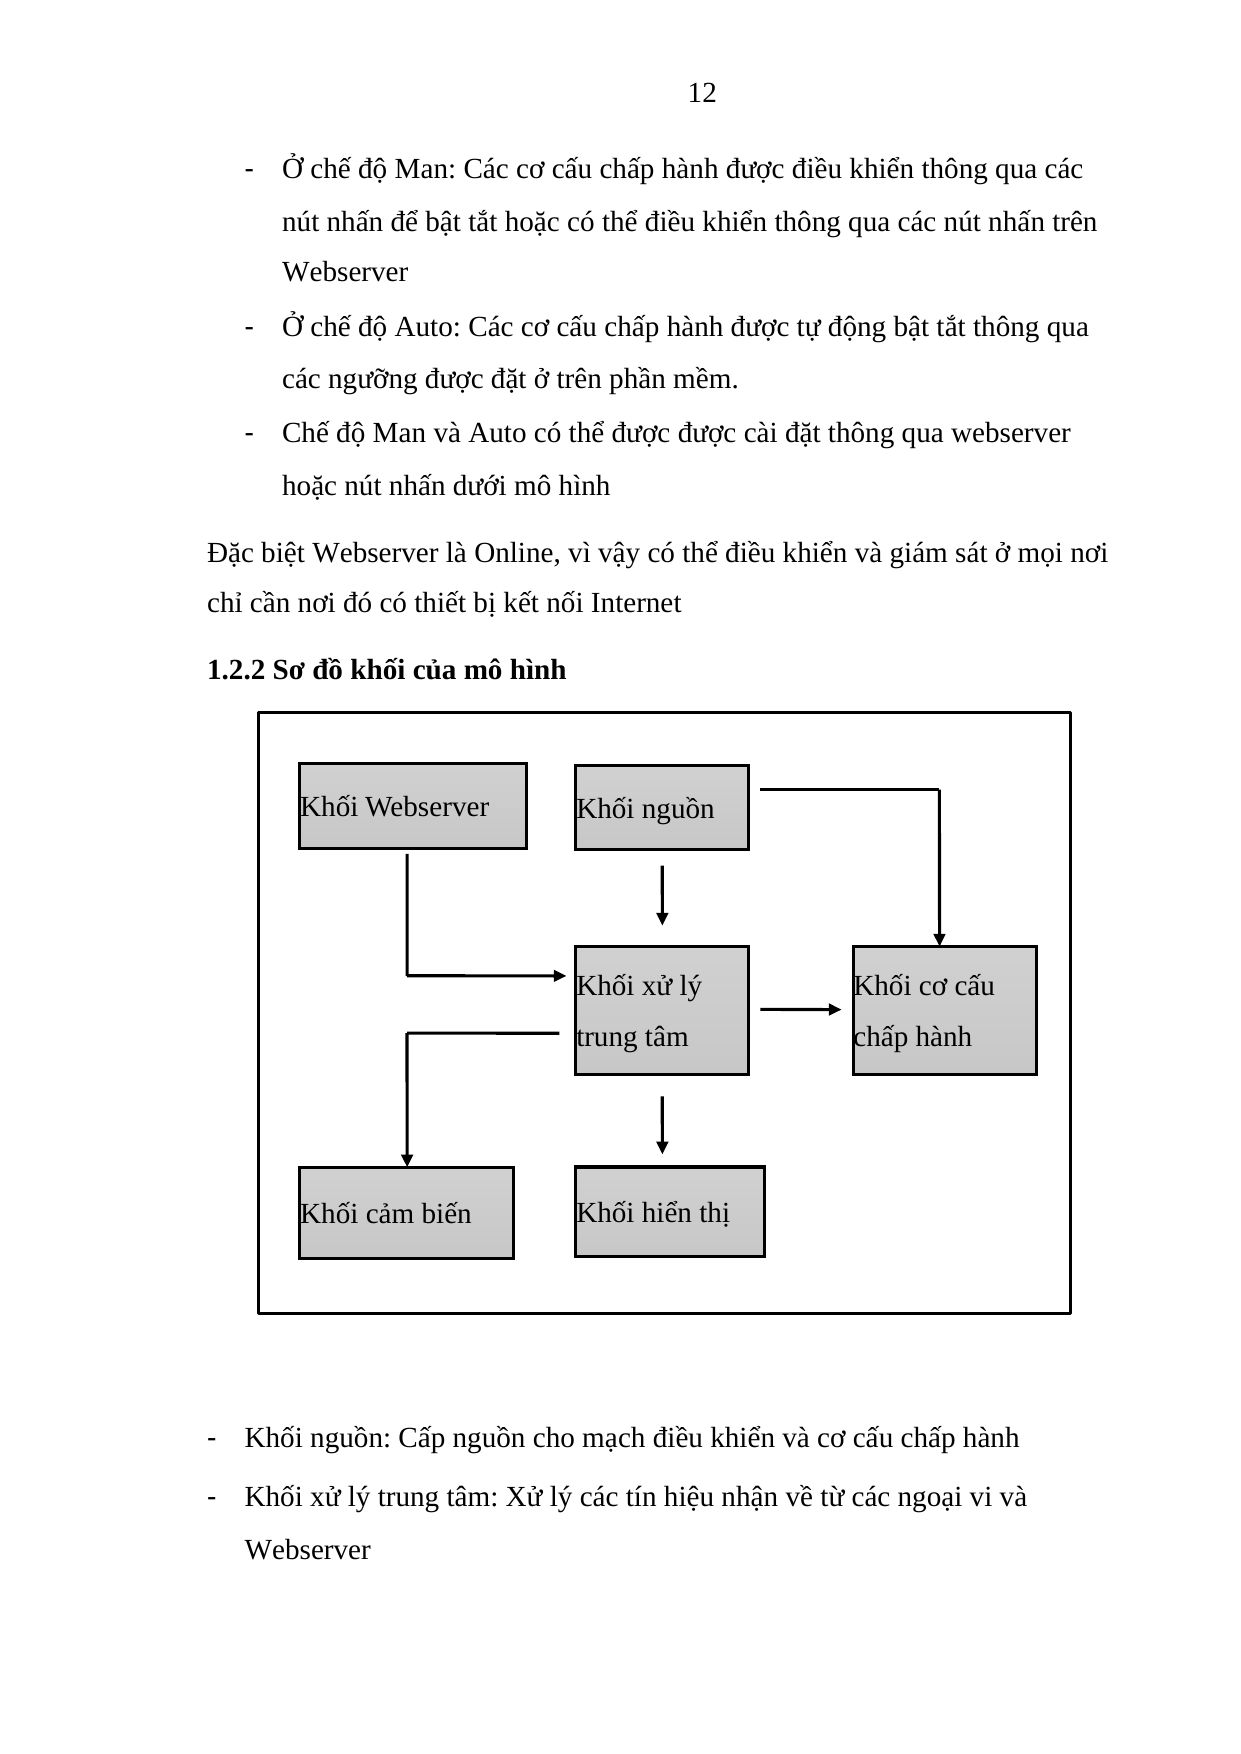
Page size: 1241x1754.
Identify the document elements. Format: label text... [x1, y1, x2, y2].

list Khối nguồn: Cấp nguồn cho mạch điều khiển và cơ cấu chấp hành [207, 1416, 1122, 1456]
list Ở chế độ Auto: Các cơ cấu chấp hành được tự động bật tắt thông qua các ngưỡng được đặt ở trên phần mềm. [244, 305, 1122, 395]
subtitle Sơ đồ khối của mô hình [207, 652, 1122, 686]
list Ở chế độ Man: Các cơ cấu chấp hành được điều khiển thông qua các nút nhấn để bật tắt hoặc có thể điều khiển thông qua các nút nhấn trên Webserver [244, 148, 1122, 288]
text Đặc biệt Webserver là Online, vì vậy có thể điều khiển và giám sát ở mọi nơi chỉ cần nơi đó có thiết bị kết nối Internet [207, 535, 1122, 619]
list Chế độ Man và Auto có thể được được cài đặt thông qua webserver hoặc nút nhấn dưới mô hình [244, 412, 1122, 502]
list Khối xử lý trung tâm: Xử lý các tín hiệu nhận về từ các ngoại vi và Webserver [207, 1476, 1122, 1566]
